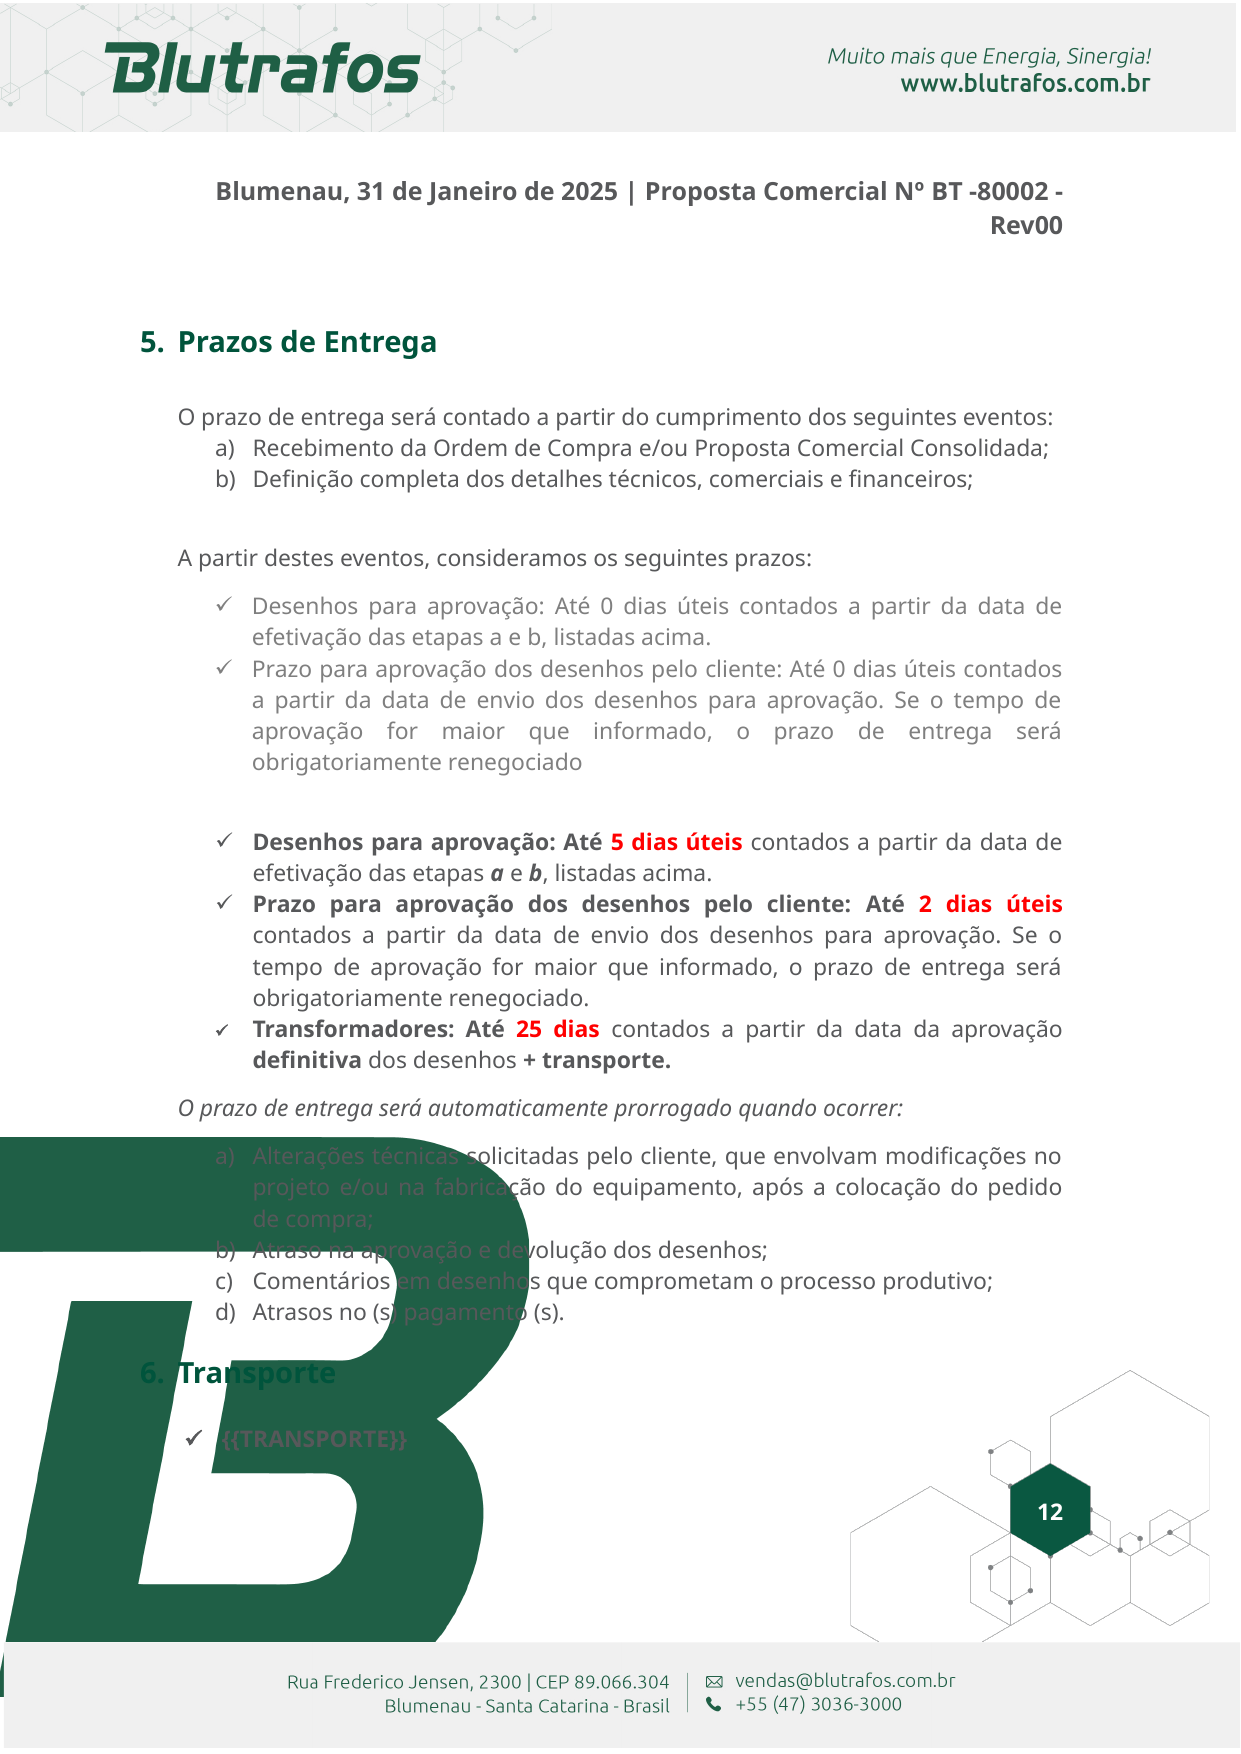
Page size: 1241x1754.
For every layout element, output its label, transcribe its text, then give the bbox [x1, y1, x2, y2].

list Atraso na aprovação e devolução dos desenhos; [215, 1234, 1063, 1265]
text Desenhos para aprovação: Até 0 dias úteis contados a partir da data de efetivação das etapas a e b, listadas acima. [214, 590, 1063, 652]
list Desenhos para aprovação: Até 5 dias úteis contados a partir da data de efetivação das etapas a e b, listadas acima. [215, 825, 1063, 888]
text O prazo de entrega será contado a partir do cumprimento dos seguintes eventos: [177, 400, 1063, 432]
text Prazo para aprovação dos desenhos pelo cliente: Até 0 dias úteis contados a partir da data de envio dos desenhos para aprovação. Se o tempo de aprovação for maior que informado, o prazo de entrega será obrigatoriamente renegociado [214, 652, 1063, 777]
list {{TRANSPORTE}} [184, 1423, 1063, 1455]
subtitle Prazos de Entrega [140, 321, 1063, 400]
list Definição completa dos detalhes técnicos, comerciais e financeiros; [215, 463, 1063, 494]
list Prazo para aprovação dos desenhos pelo cliente: Até 2 dias úteis contados a partir da data de envio dos desenhos para aprovação. Se o tempo de aprovação for maior que informado, o prazo de entrega será obrigatoriamente renegociado. [215, 888, 1063, 1013]
list Recebimento da Ordem de Compra e/ou Proposta Comercial Consolidada; [215, 432, 1063, 463]
list Comentários em desenhos que comprometam o processo produtivo; [215, 1265, 1063, 1296]
picture [0, 1137, 1241, 1748]
list Alterações técnicas solicitadas pelo cliente, que envolvam modificações no projeto e/ou na fabricação do equipamento, após a colocação do pedido de compra; [215, 1140, 1063, 1234]
text O prazo de entrega será automaticamente prorrogado quando ocorrer: [177, 1092, 1063, 1123]
subtitle Transporte [140, 1352, 1063, 1392]
list Transformadores: Até 25 dias contados a partir da data da aprovação definitiva dos desenhos + transporte. [215, 1013, 1063, 1075]
list Atrasos no (s) pagamento (s). [215, 1296, 1063, 1327]
picture [0, 3, 1236, 132]
text A partir destes eventos, consideramos os seguintes prazos: [177, 542, 1063, 573]
